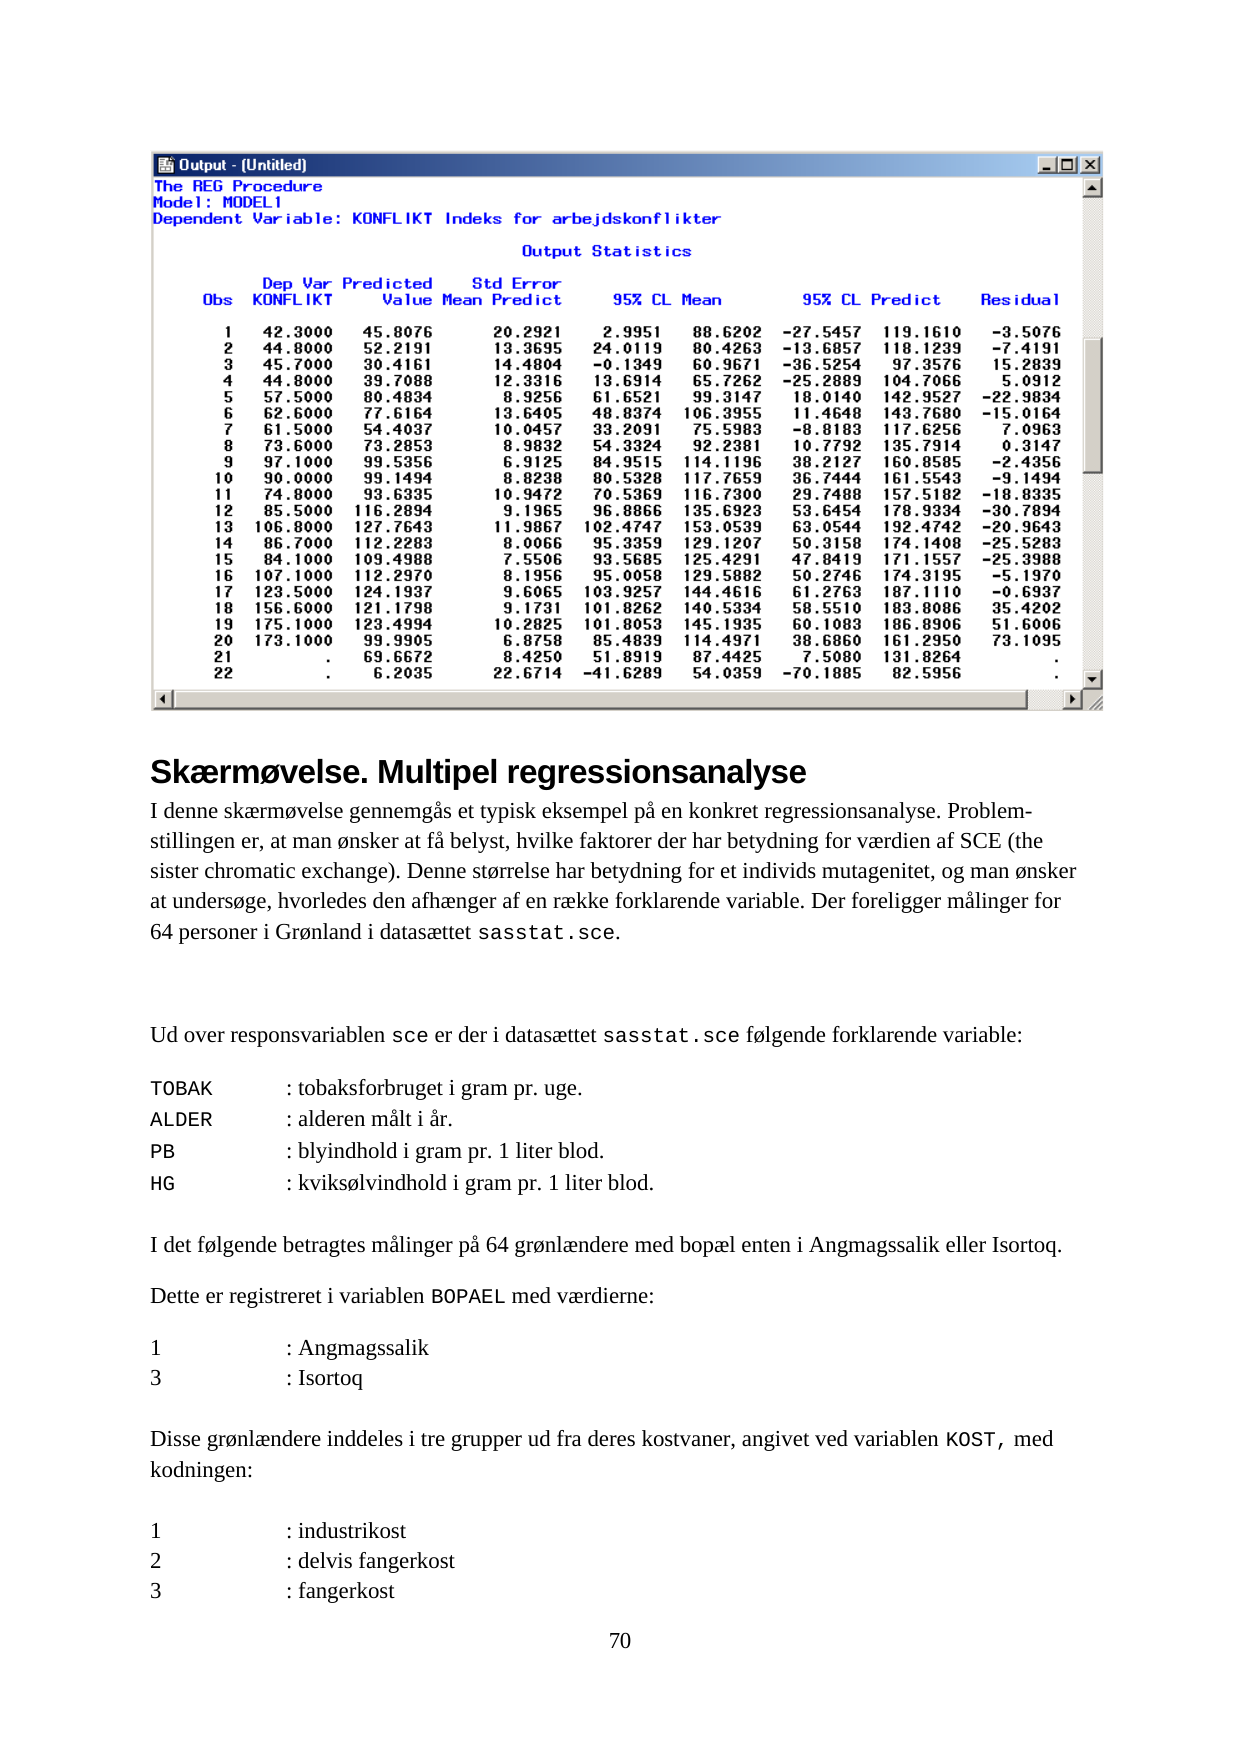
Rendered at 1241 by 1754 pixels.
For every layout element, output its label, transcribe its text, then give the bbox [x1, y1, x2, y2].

text I det følgende betragtes målinger på 64 grønlændere med bopæl enten i Angmagssalik eller Isortoq. [150, 1231, 1090, 1257]
text Dette er registreret i variablen BOPAEL med værdierne: [150, 1282, 1090, 1309]
text 2 : delvis fangerkost [150, 1547, 1090, 1573]
text PB : blyindhold i gram pr. 1 liter blod. [150, 1137, 1090, 1165]
picture [150, 150, 1104, 711]
text 1 : Angmagssalik [150, 1334, 1090, 1361]
text 3 : fangerkost [150, 1577, 1090, 1603]
text Ud over responsvariablen sce er der i datasættet sasstat.sce følgende forklarende variable: [150, 1021, 1090, 1049]
text ALDER : alderen målt i år. [150, 1106, 1090, 1133]
text TOBAK : tobaksforbruget i gram pr. uge. [150, 1074, 1090, 1101]
text Disse grønlændere inddeles i tre grupper ud fra deres kostvaner, angivet ved variablen KOST, med kodningen: [150, 1425, 1090, 1483]
text 3 : Isortoq [150, 1364, 1090, 1391]
text I denne skærmøvelse gennemgås et typisk eksempel på en konkret regressionsanalyse. Problem-stillingen er, at man ønsker at få belyst, hvilke faktorer der har betydning for værdien af SCE (the sister chromatic exchange). Denne størrelse har betydning for et individs mutagenitet, og man ønsker at undersøge, hvorledes den afhænger af en række forklarende variable. Der foreligger målinger for 64 personer i Grønland i datasættet sasstat.sce. [150, 797, 1090, 945]
subtitle Skærmøvelse. Multipel regressionsanalyse [150, 752, 1090, 791]
text HG : kviksølvindhold i gram pr. 1 liter blod. [150, 1169, 1090, 1196]
text 1 : industrikost [150, 1517, 1090, 1543]
